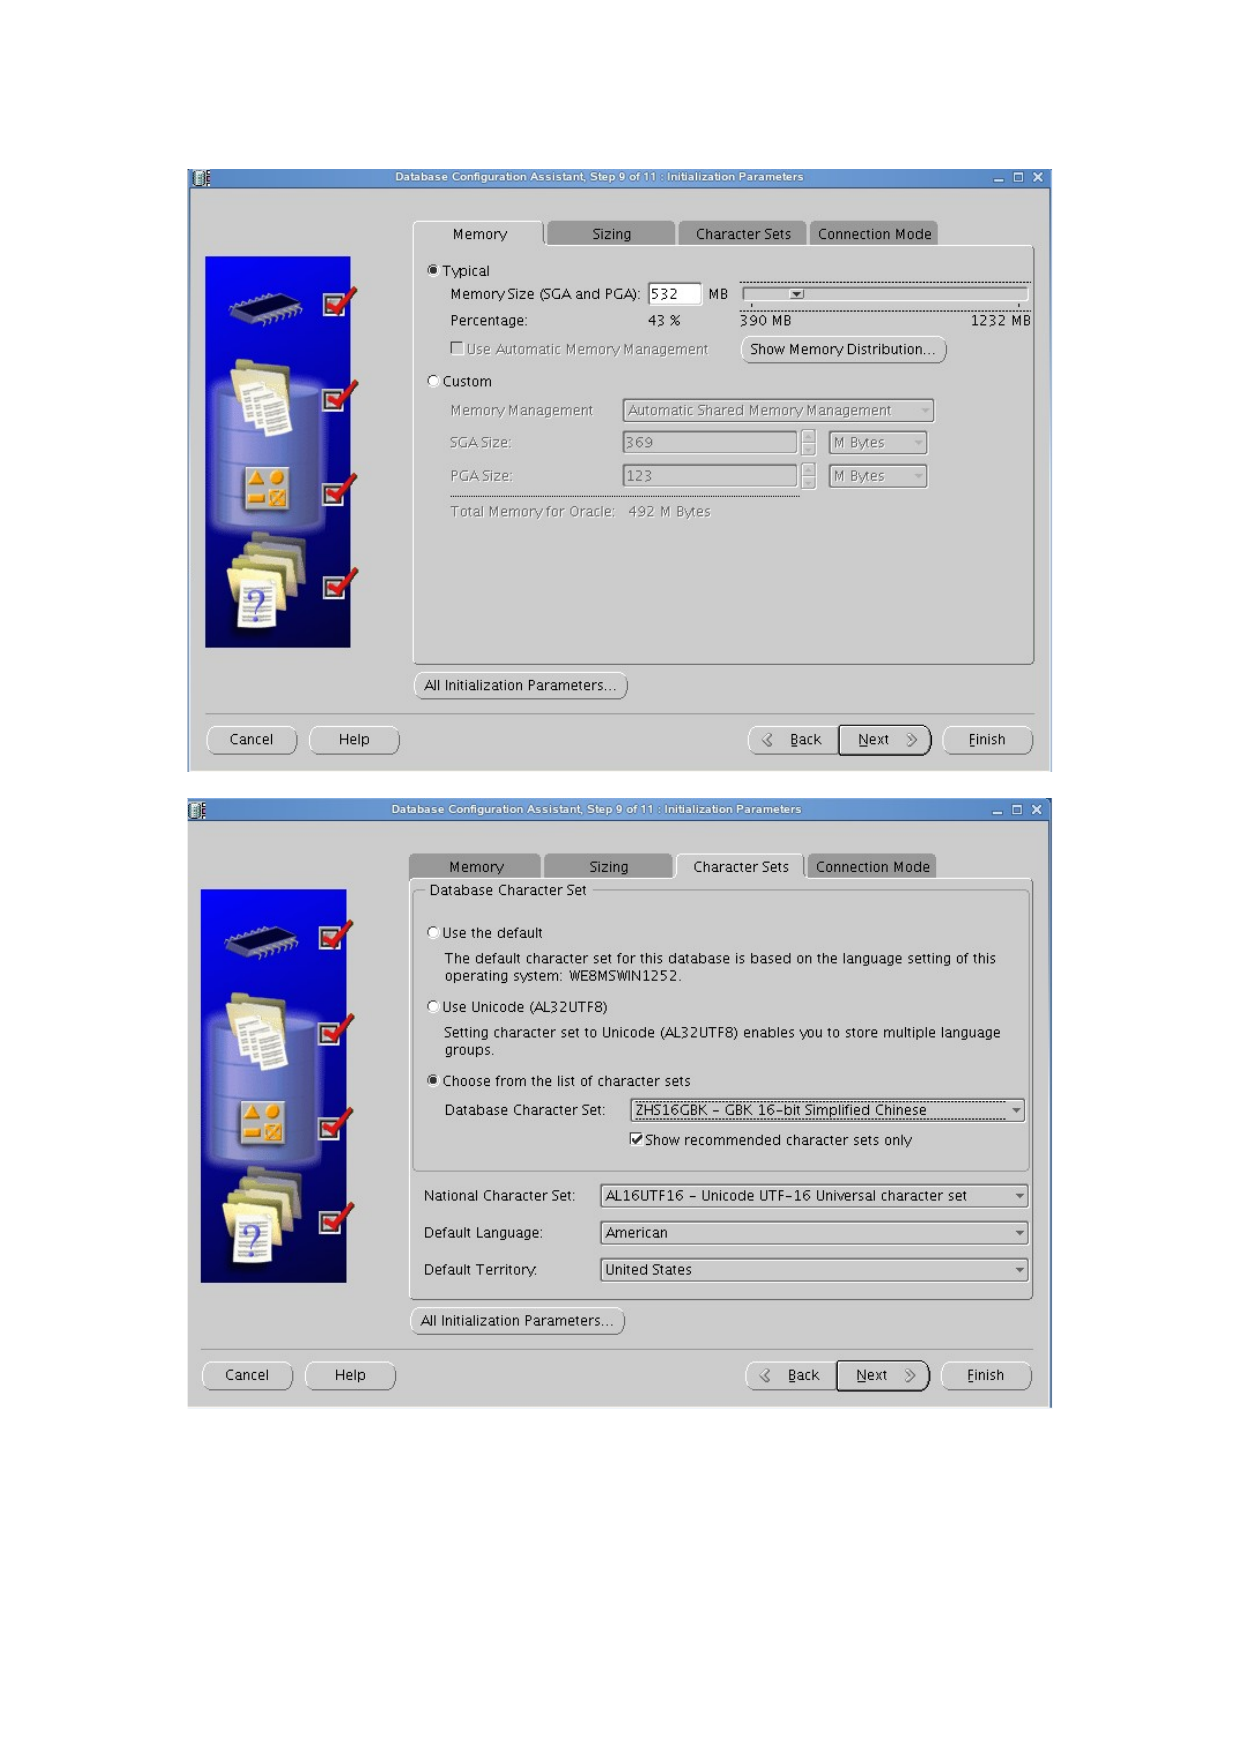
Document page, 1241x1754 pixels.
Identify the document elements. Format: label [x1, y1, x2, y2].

picture [187, 169, 1053, 772]
picture [187, 798, 1053, 1409]
